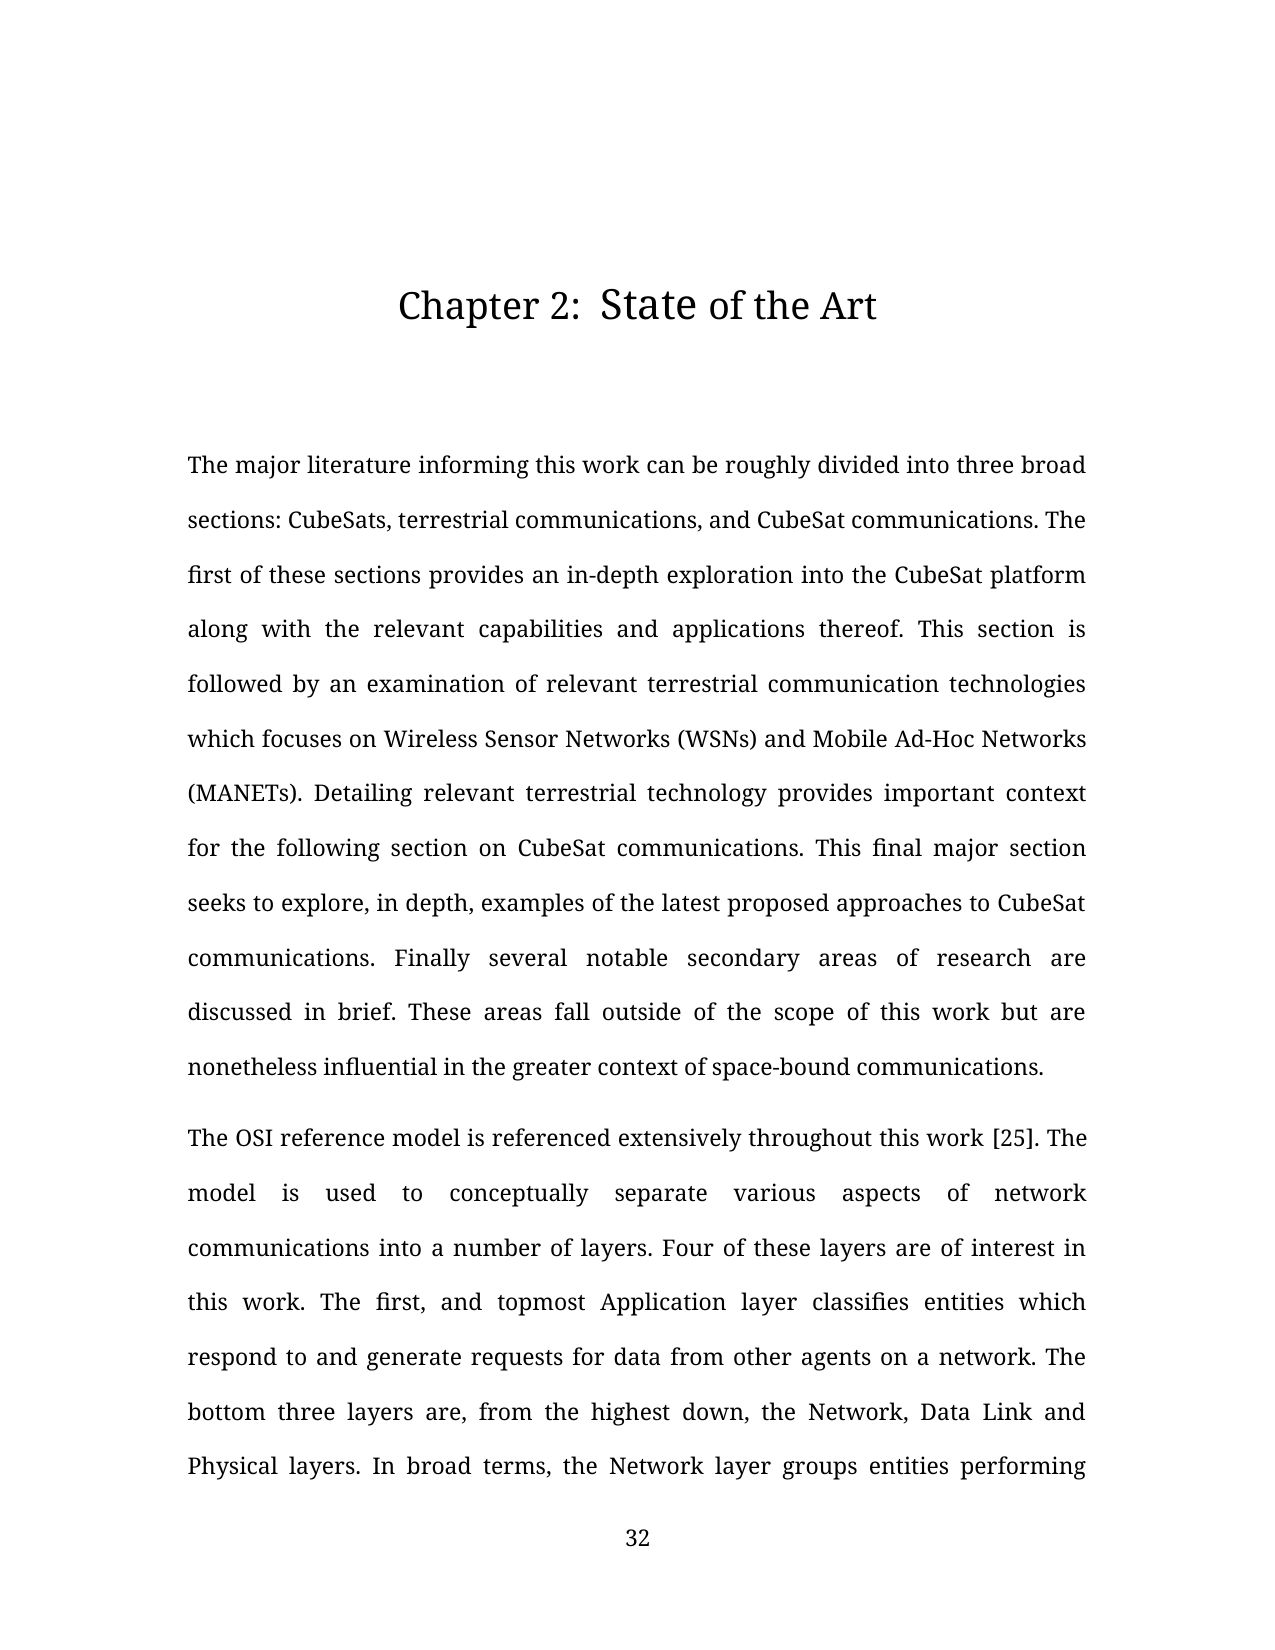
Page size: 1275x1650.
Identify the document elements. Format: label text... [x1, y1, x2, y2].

subtitle State of the Art [187, 275, 1087, 332]
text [187, 1122, 1087, 1482]
text The major literature informing this work can be roughly divided into three broad sections: CubeSats, terrestrial communications, and CubeSat communications. The first of these sections provides an in-depth exploration into the CubeSat platform along with the relevant capabilities and applications thereof. This section is followed by an examination of relevant terrestrial communication technologies which focuses on Wireless Sensor Networks (WSNs) and Mobile Ad-Hoc Networks (MANETs). Detailing relevant terrestrial technology provides important context for the following section on CubeSat communications. This final major section seeks to explore, in depth, examples of the latest proposed approaches to CubeSat communications. Finally several notable secondary areas of research are discussed in brief. These areas fall outside of the scope of this work but are nonetheless influential in the greater context of space-bound communications. [187, 449, 1087, 1082]
